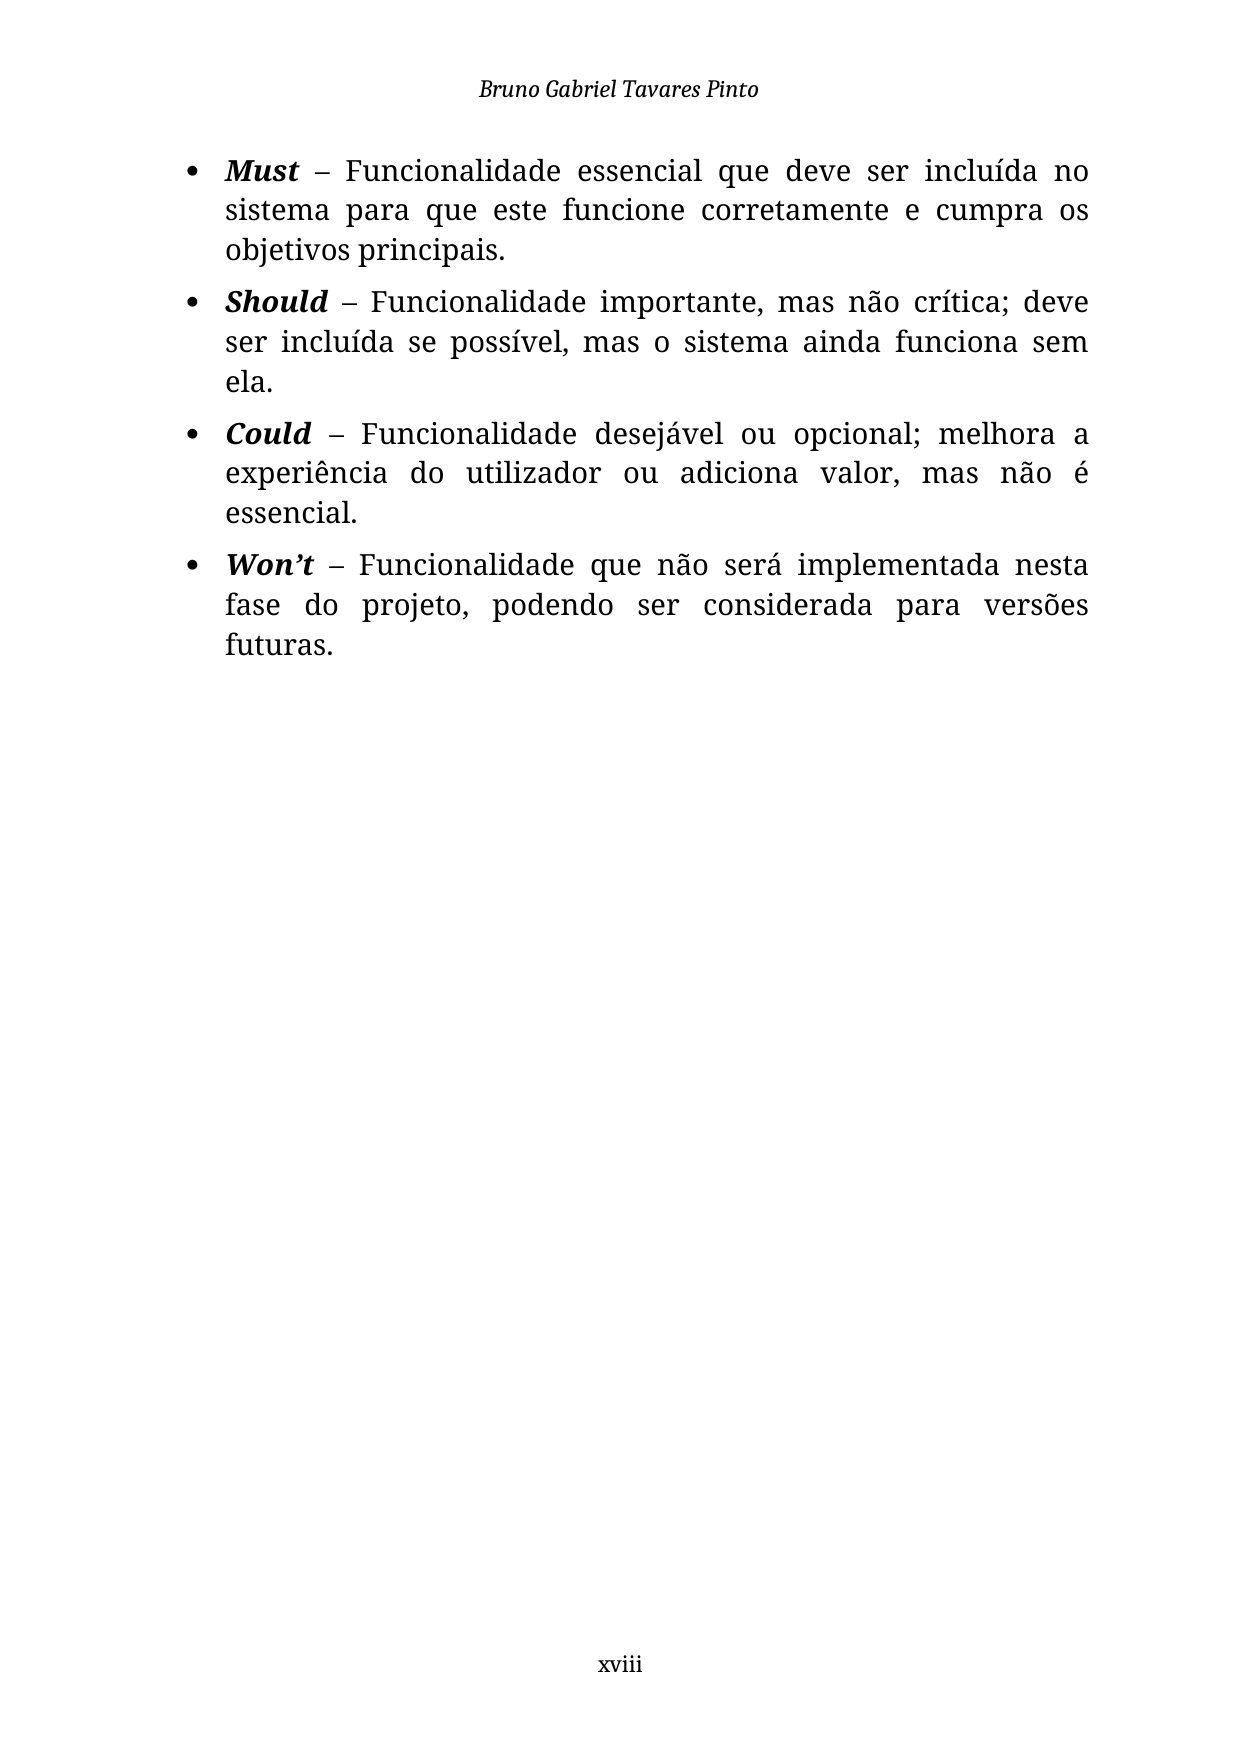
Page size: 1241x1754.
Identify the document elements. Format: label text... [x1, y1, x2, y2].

list Won’t – Funcionalidade que não será implementada nesta fase do projeto, podendo ser considerada para versões futuras. [187, 545, 1090, 664]
list Could – Funcionalidade desejável ou opcional; melhora a experiência do utilizador ou adiciona valor, mas não é essencial. [187, 413, 1090, 532]
list Must – Funcionalidade essencial que deve ser incluída no sistema para que este funcione corretamente e cumpra os objetivos principais. [187, 150, 1090, 269]
list Should – Funcionalidade importante, mas não crítica; deve ser incluída se possível, mas o sistema ainda funciona sem ela. [187, 282, 1090, 401]
